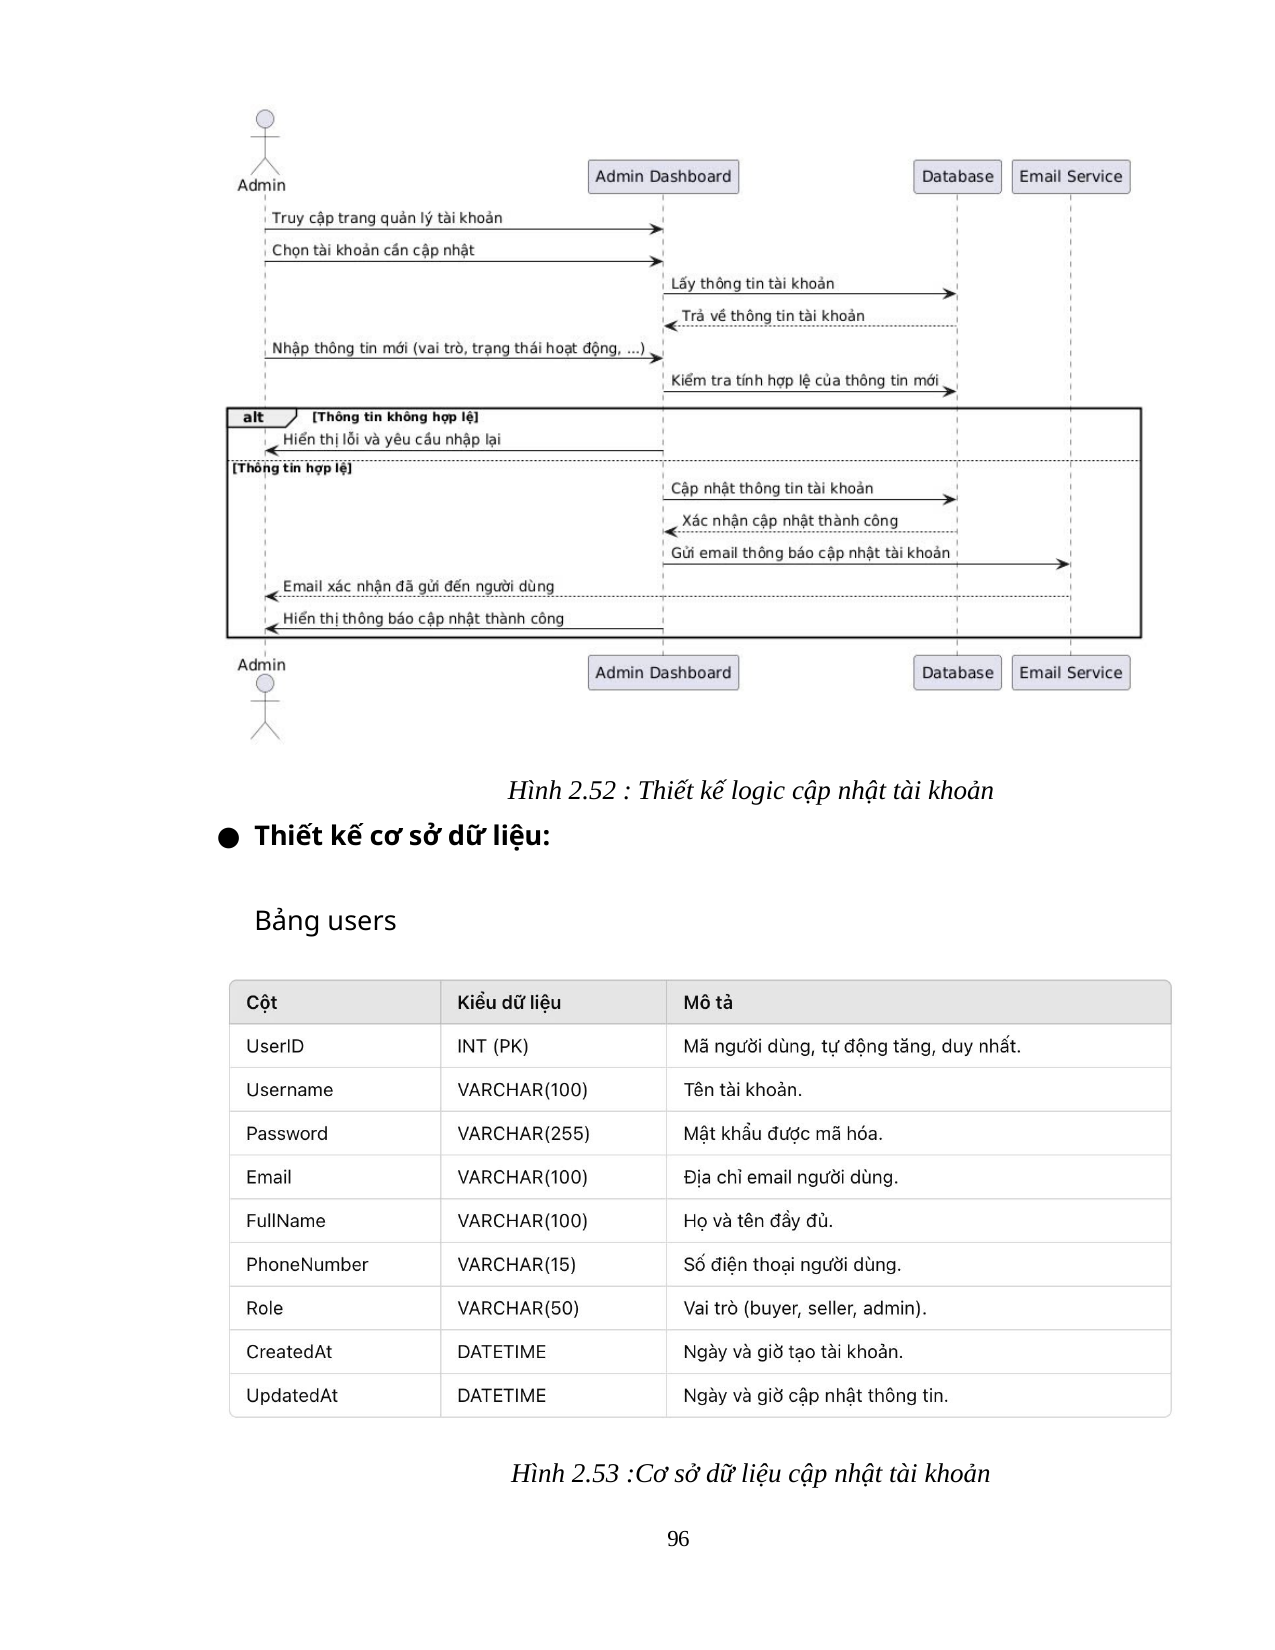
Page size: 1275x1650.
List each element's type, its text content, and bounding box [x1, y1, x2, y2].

list Thiết kế cơ sở dữ liệu: [217, 805, 1137, 861]
picture [216, 974, 1175, 1428]
text Hình 2.52 : Thiết kế logic cập nhật tài khoản [367, 774, 1137, 805]
text Hình 2.53 :Cơ sở dữ liệu cập nhật tài khoản [367, 1457, 1137, 1488]
picture [216, 104, 1147, 745]
text Bảng users [254, 890, 1137, 946]
